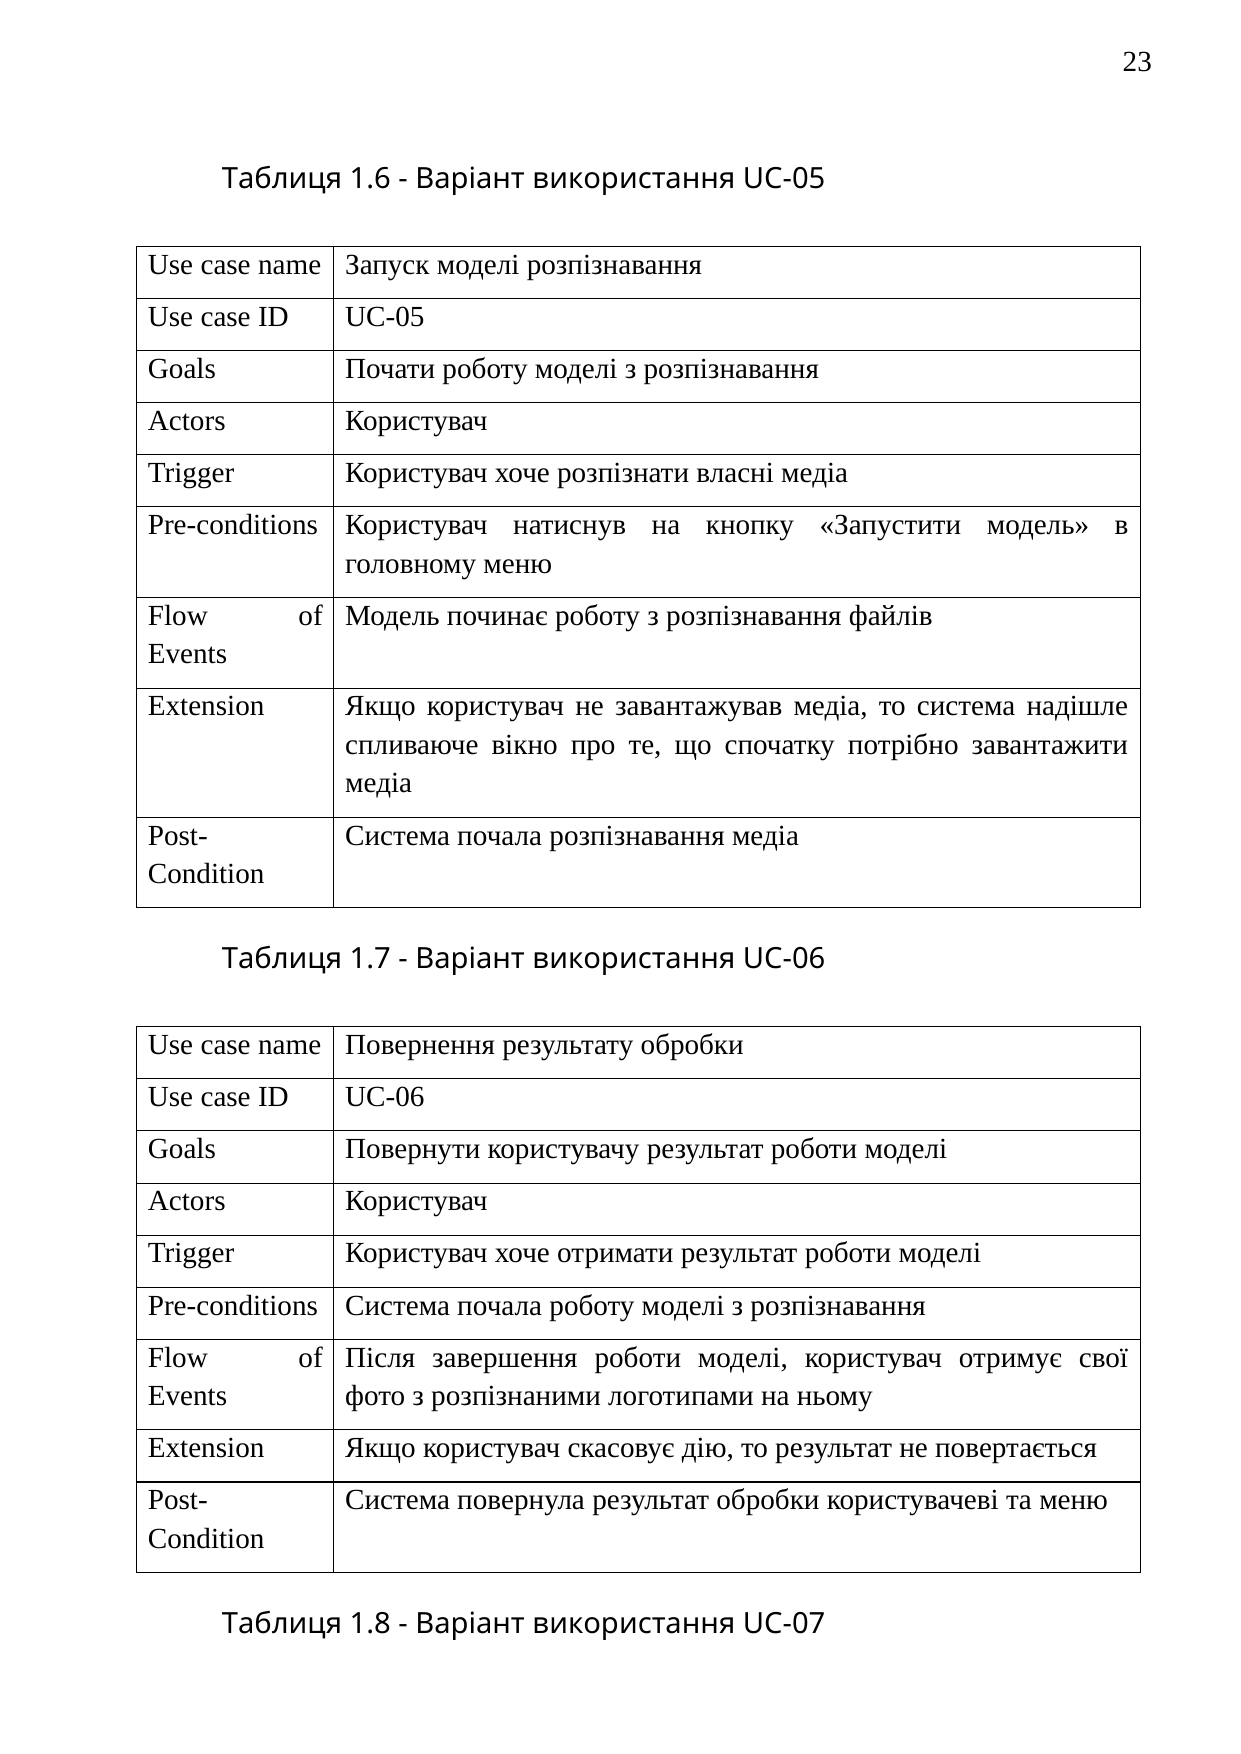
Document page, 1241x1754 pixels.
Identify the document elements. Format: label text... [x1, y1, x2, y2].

table_header Запуск моделі розпізнавання [334, 247, 1140, 298]
table_cell Actors [137, 1184, 333, 1234]
text Таблиця 1.6 - Варіант використання UC-05 [148, 157, 1152, 197]
table_cell Користувач натиснув на кнопку «Запустити модель» в головному меню [334, 507, 1140, 597]
table_cell Система почала роботу моделі з розпізнавання [334, 1288, 1140, 1339]
text Таблиця 1.8 - Варіант використання UC-07 [148, 1602, 1152, 1642]
table_cell Pre-conditions [137, 507, 333, 597]
table_header Use case name [137, 1027, 333, 1078]
table_cell Почати роботу моделі з розпізнавання [334, 351, 1140, 402]
table_cell Flow of Events [137, 1340, 333, 1429]
text Таблиця 1.7 - Варіант використання UC-06 [148, 937, 1152, 977]
table_header Use case name [137, 247, 333, 298]
table_cell Користувач [334, 403, 1140, 454]
table_cell Якщо користувач не завантажував медіа, то система надішле спливаюче вікно про те, що спочатку потрібно завантажити медіа [334, 689, 1140, 817]
table_cell Actors [137, 403, 333, 454]
table_cell Use case ID [137, 1079, 333, 1130]
table_cell Extension [137, 689, 333, 817]
table_cell Користувач хоче розпізнати власні медіа [334, 455, 1140, 506]
table_cell Use case ID [137, 299, 333, 350]
table_cell Flow of Events [137, 598, 333, 687]
table_cell Після завершення роботи моделі, користувач отримує свої фото з розпізнаними логотипами на ньому [334, 1340, 1140, 1429]
table_cell Post-Condition [137, 818, 333, 907]
table_cell Pre-conditions [137, 1288, 333, 1339]
table_header Повернення результату обробки [334, 1027, 1140, 1078]
table_cell Користувач [334, 1184, 1140, 1234]
table_cell Користувач хоче отримати результат роботи моделі [334, 1236, 1140, 1287]
table_cell UC-06 [334, 1079, 1140, 1130]
table_cell Trigger [137, 455, 333, 506]
table_cell Goals [137, 351, 333, 402]
table_cell Trigger [137, 1236, 333, 1287]
table_cell Модель починає роботу з розпізнавання файлів [334, 598, 1140, 687]
table_cell Система почала розпізнавання медіа [334, 818, 1140, 907]
table_cell Post-Condition [137, 1483, 333, 1572]
table_cell UC-05 [334, 299, 1140, 350]
table_cell Якщо користувач скасовує дію, то результат не повертається [334, 1430, 1140, 1481]
table_cell Система повернула результат обробки користувачеві та меню [334, 1483, 1140, 1572]
table_cell Goals [137, 1131, 333, 1182]
table_cell Extension [137, 1430, 333, 1481]
table_cell Повернути користувачу результат роботи моделі [334, 1131, 1140, 1182]
